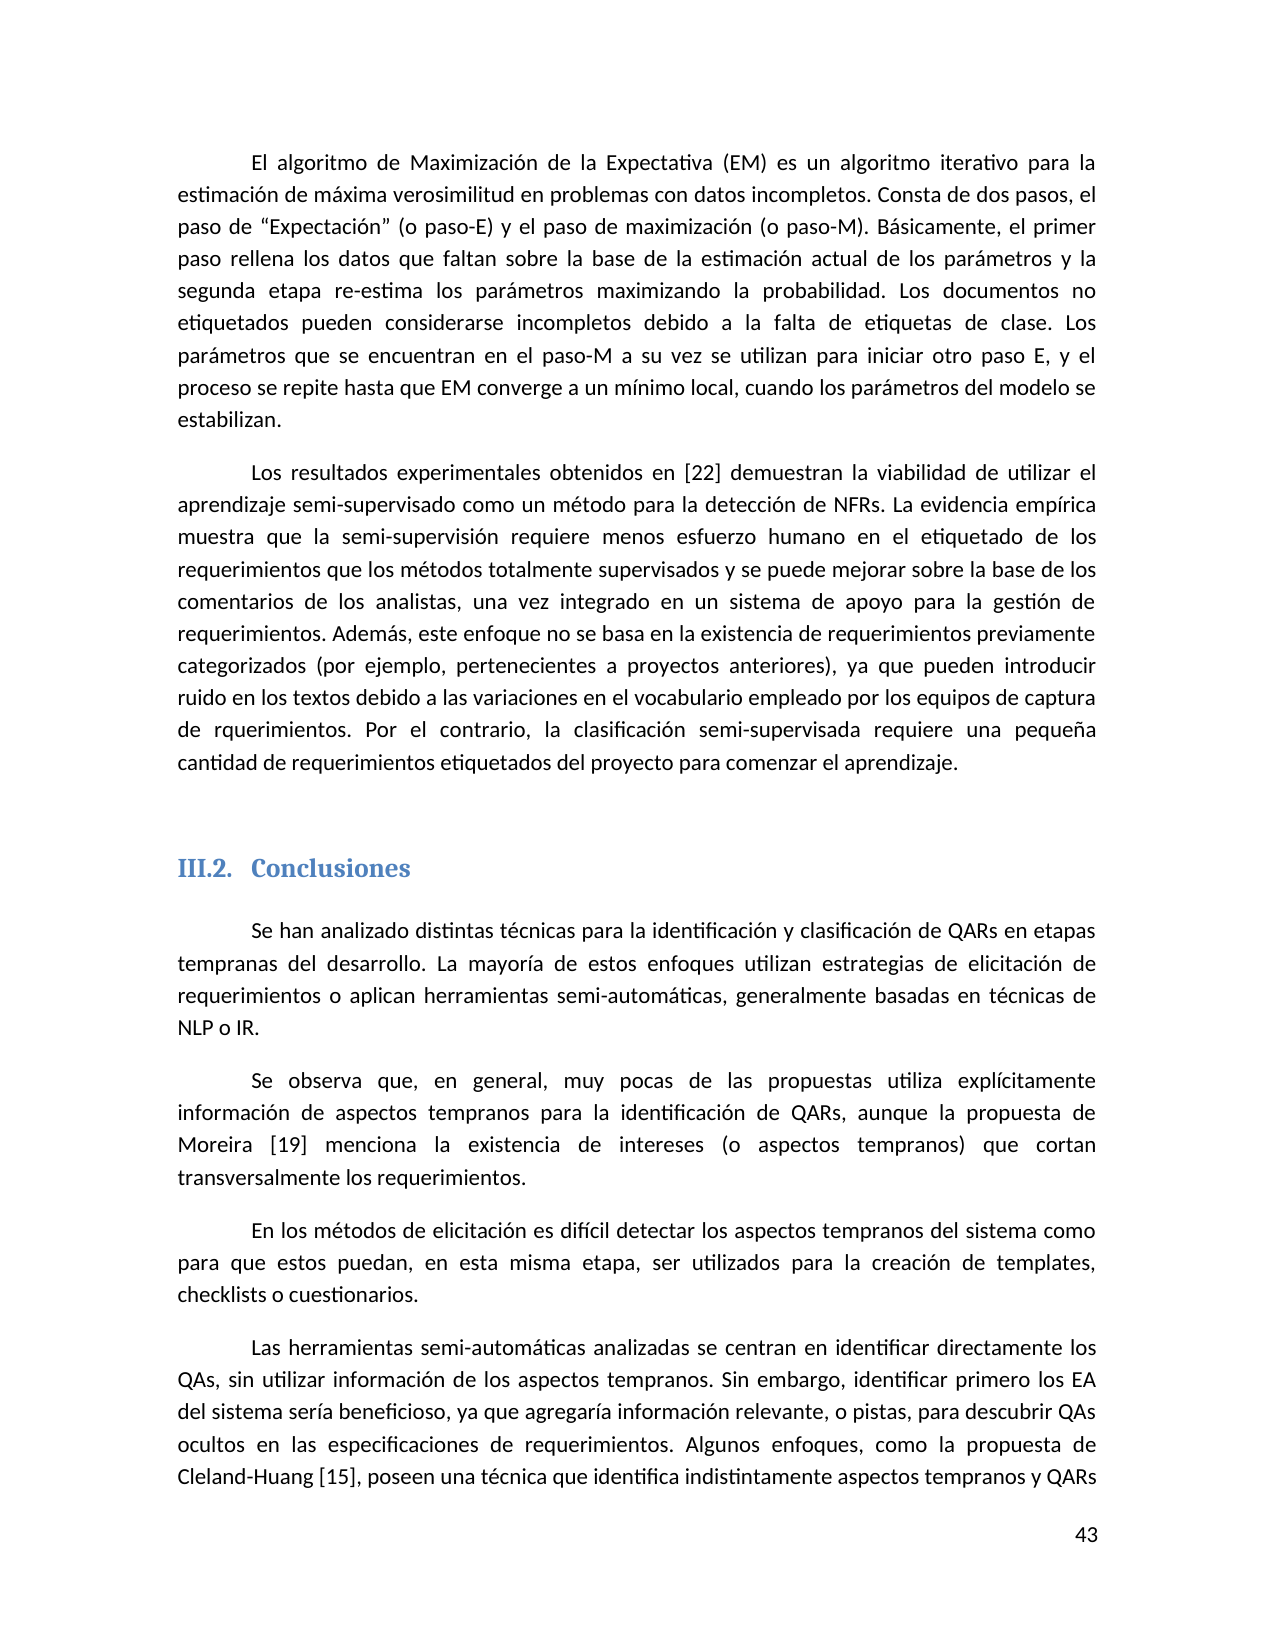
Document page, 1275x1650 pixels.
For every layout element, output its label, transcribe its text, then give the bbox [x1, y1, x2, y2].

subtitle Conclusiones [177, 853, 1098, 884]
text Se observa que, en general, muy pocas de las propuestas utiliza explícitamente información de aspectos tempranos para la identificación de QARs, aunque la propuesta de Moreira menciona la existencia de intereses (o aspectos tempranos) que cortan transversalmente los requerimientos. [177, 1066, 1098, 1191]
text Se han analizado distintas técnicas para la identificación y clasificación de QARs en etapas tempranas del desarrollo. La mayoría de estos enfoques utilizan estrategias de elicitación de requerimientos o aplican herramientas semi-automáticas, generalmente basadas en técnicas de NLP o IR. [177, 917, 1098, 1041]
text En los métodos de elicitación es difícil detectar los aspectos tempranos del sistema como para que estos puedan, en esta misma etapa, ser utilizados para la creación de templates, checklists o cuestionarios. [177, 1216, 1098, 1308]
text Los resultados experimentales obtenidos en [22] demuestran la viabilidad de utilizar el aprendizaje semi-supervisado como un método para la detección de NFRs. La evidencia empírica muestra que la semi-supervisión requiere menos esfuerzo humano en el etiquetado de los requerimientos que los métodos totalmente supervisados y se puede mejorar sobre la base de los comentarios de los analistas, una vez integrado en un sistema de apoyo para la gestión de requerimientos. Además, este enfoque no se basa en la existencia de requerimientos previamente categorizados (por ejemplo, pertenecientes a proyectos anteriores), ya que pueden introducir ruido en los textos debido a las variaciones en el vocabulario empleado por los equipos de captura de rquerimientos. Por el contrario, la clasificación semi-supervisada requiere una pequeña cantidad de requerimientos etiquetados del proyecto para comenzar el aprendizaje. [177, 458, 1098, 776]
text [177, 1333, 1098, 1490]
text El algoritmo de Maximización de la Expectativa (EM) es un algoritmo iterativo para la estimación de máxima verosimilitud en problemas con datos incompletos. Consta de dos pasos, el paso de “Expectación” (o paso-E) y el paso de maximización (o paso-M). Básicamente, el primer paso rellena los datos que faltan sobre la base de la estimación actual de los parámetros y la segunda etapa re-estima los parámetros maximizando la probabilidad. Los documentos no etiquetados pueden considerarse incompletos debido a la falta de etiquetas de clase. Los parámetros que se encuentran en el paso-M a su vez se utilizan para iniciar otro paso E, y el proceso se repite hasta que EM converge a un mínimo local, cuando los parámetros del modelo se estabilizan. [177, 148, 1098, 433]
